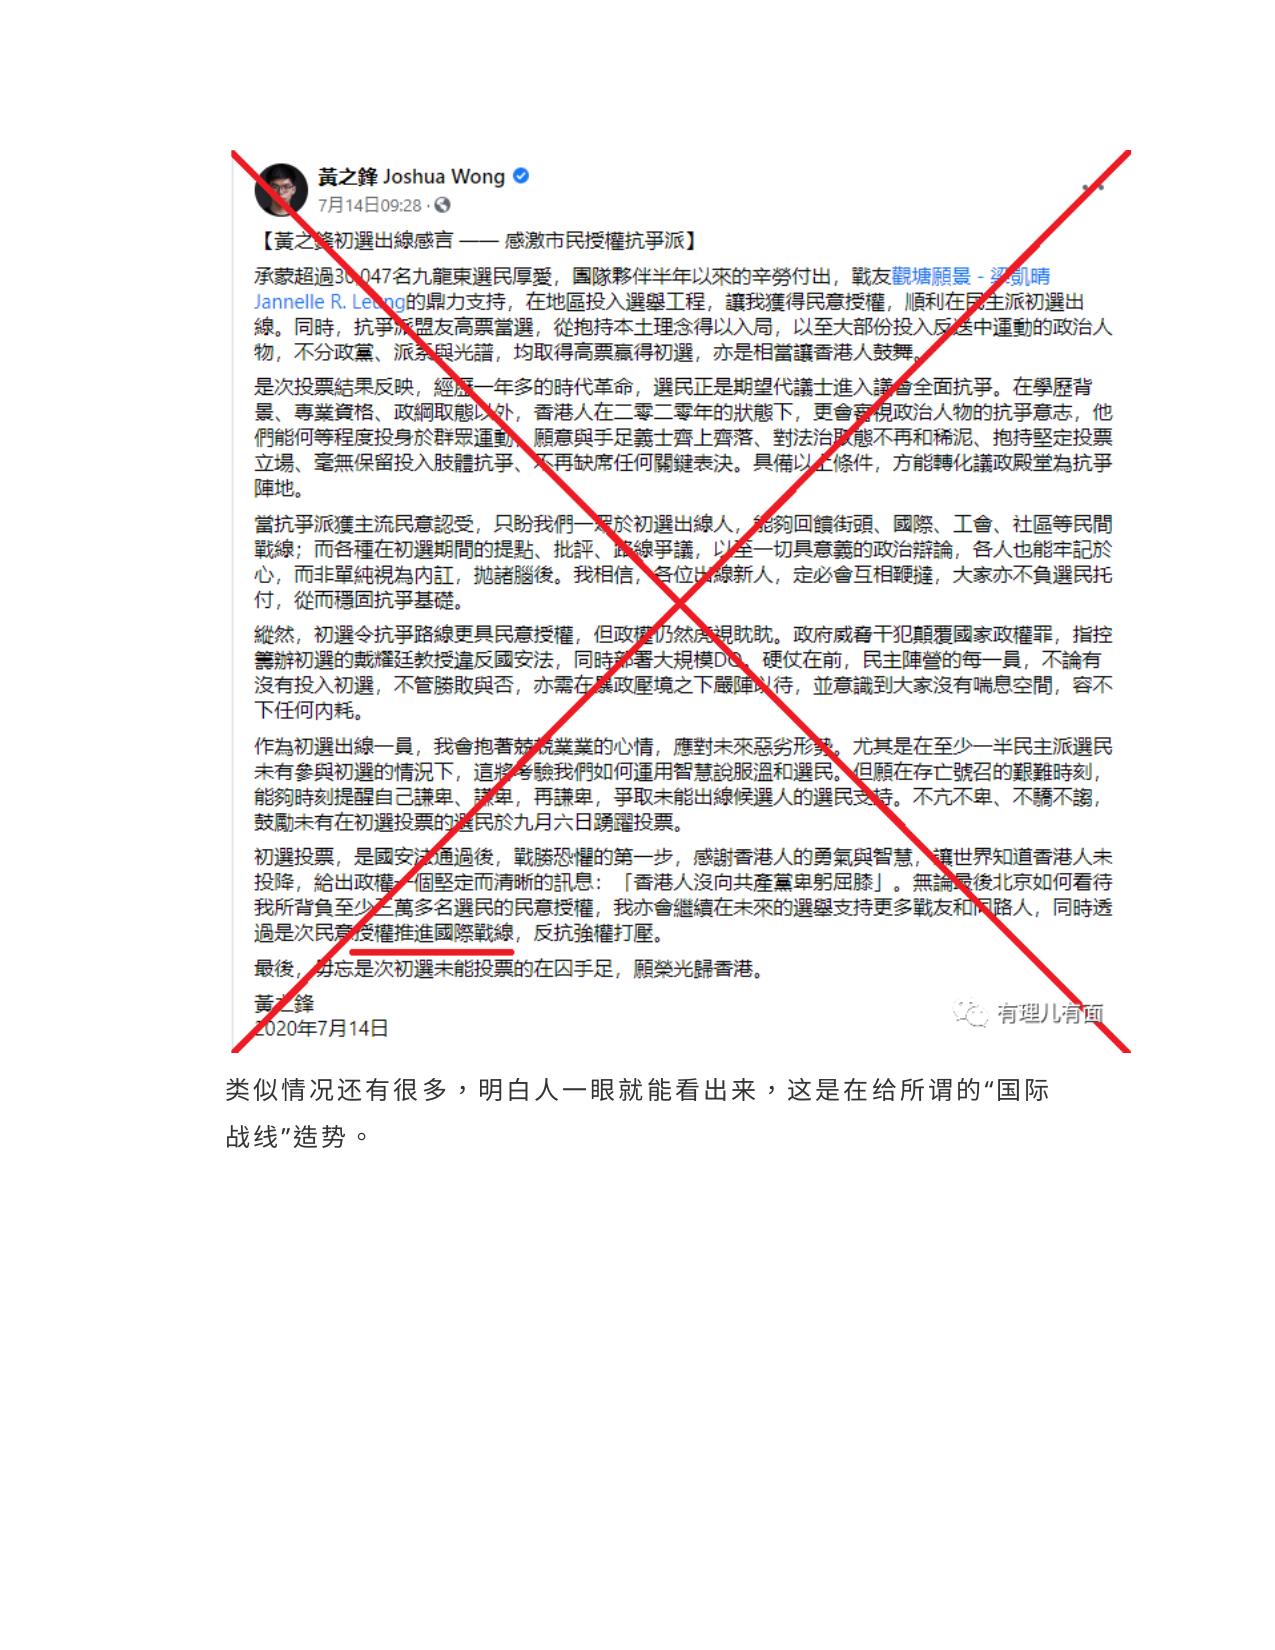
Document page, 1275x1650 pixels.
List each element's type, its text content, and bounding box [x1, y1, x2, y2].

picture [231, 150, 1132, 1053]
text 类似情况还有很多，明白人一眼就能看出来，这是在给所谓的“国际战线”造势。 [225, 1061, 1050, 1153]
